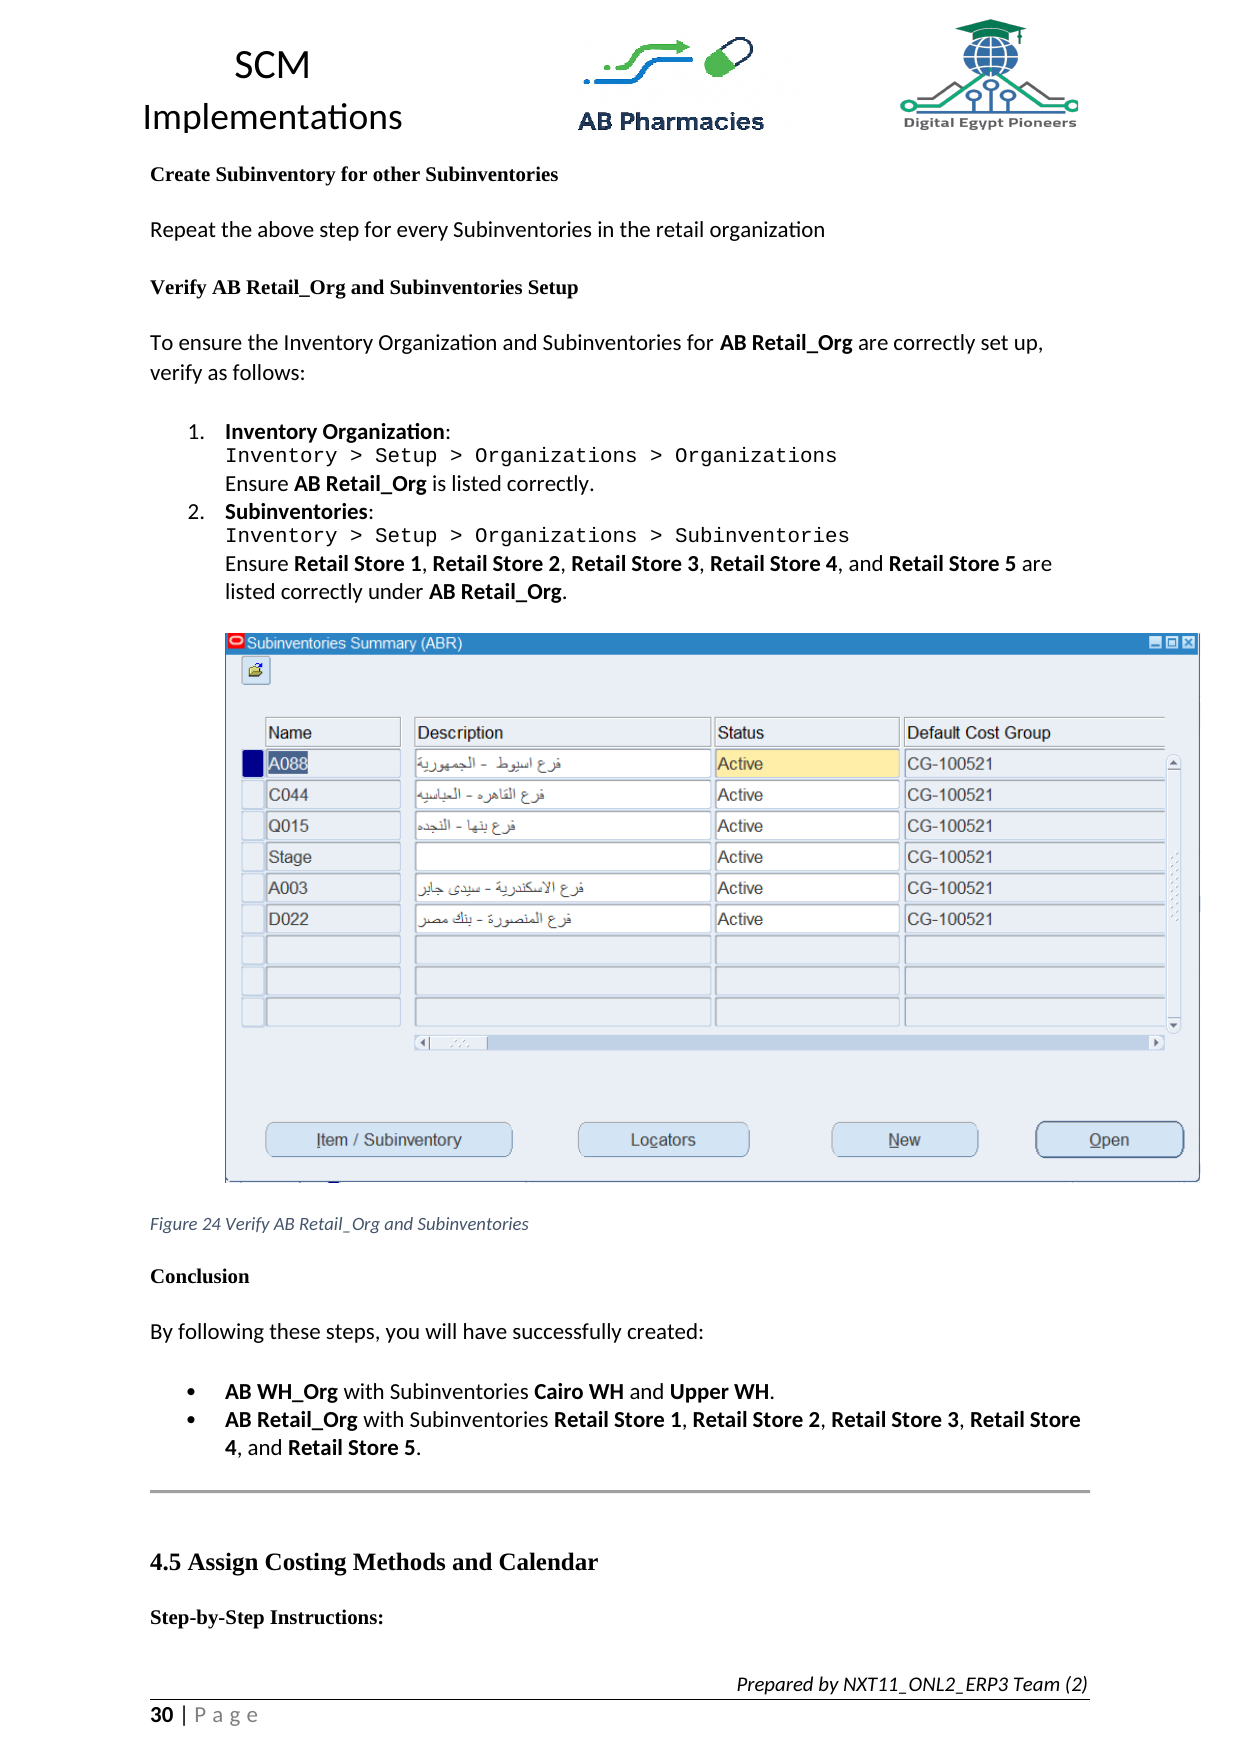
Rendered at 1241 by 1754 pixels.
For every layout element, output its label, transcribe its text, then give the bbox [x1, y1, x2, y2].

picture [543, 28, 800, 136]
list AB Retail_Org with Subinventories Retail Store 1, Retail Store 2, Retail Store 3, Retail Store 4, and Retail Store 5. [187, 1405, 1090, 1461]
text By following these steps, you will have successfully created: [150, 1317, 1090, 1346]
picture [225, 633, 1200, 1183]
text Repeat the above step for every Subinventories in the retail organization [150, 215, 1090, 243]
text Step-by-Step Instructions: [150, 1605, 1090, 1629]
list AB WH_Org with Subinventories Cairo WH and Upper WH. [187, 1377, 1090, 1405]
subtitle 4.5 Assign Costing Methods and Calendar [150, 1547, 1090, 1576]
subtitle Conclusion [150, 1264, 1090, 1288]
text To ensure the Inventory Organization and Subinventories for AB Retail_Org are correctly set up, verify as follows: [150, 328, 1090, 386]
subtitle Create Subinventory for other Subinventories [150, 162, 1090, 186]
picture [900, 16, 1079, 133]
list Subinventories: Inventory > Setup > Organizations > Subinventories Ensure Retail Store 1, Retail Store 2, Retail Store 3, Retail Store 4, and Retail Store 5 are listed correctly under AB Retail_Org. [187, 497, 1090, 605]
subtitle Verify AB Retail_Org and Subinventories Setup [150, 274, 1090, 299]
list Inventory Organization: Inventory > Setup > Organizations > Organizations Ensure AB Retail_Org is listed correctly. [187, 417, 1090, 497]
text Figure 24 Verify AB Retail_Org and Subinventories [150, 1212, 1090, 1235]
